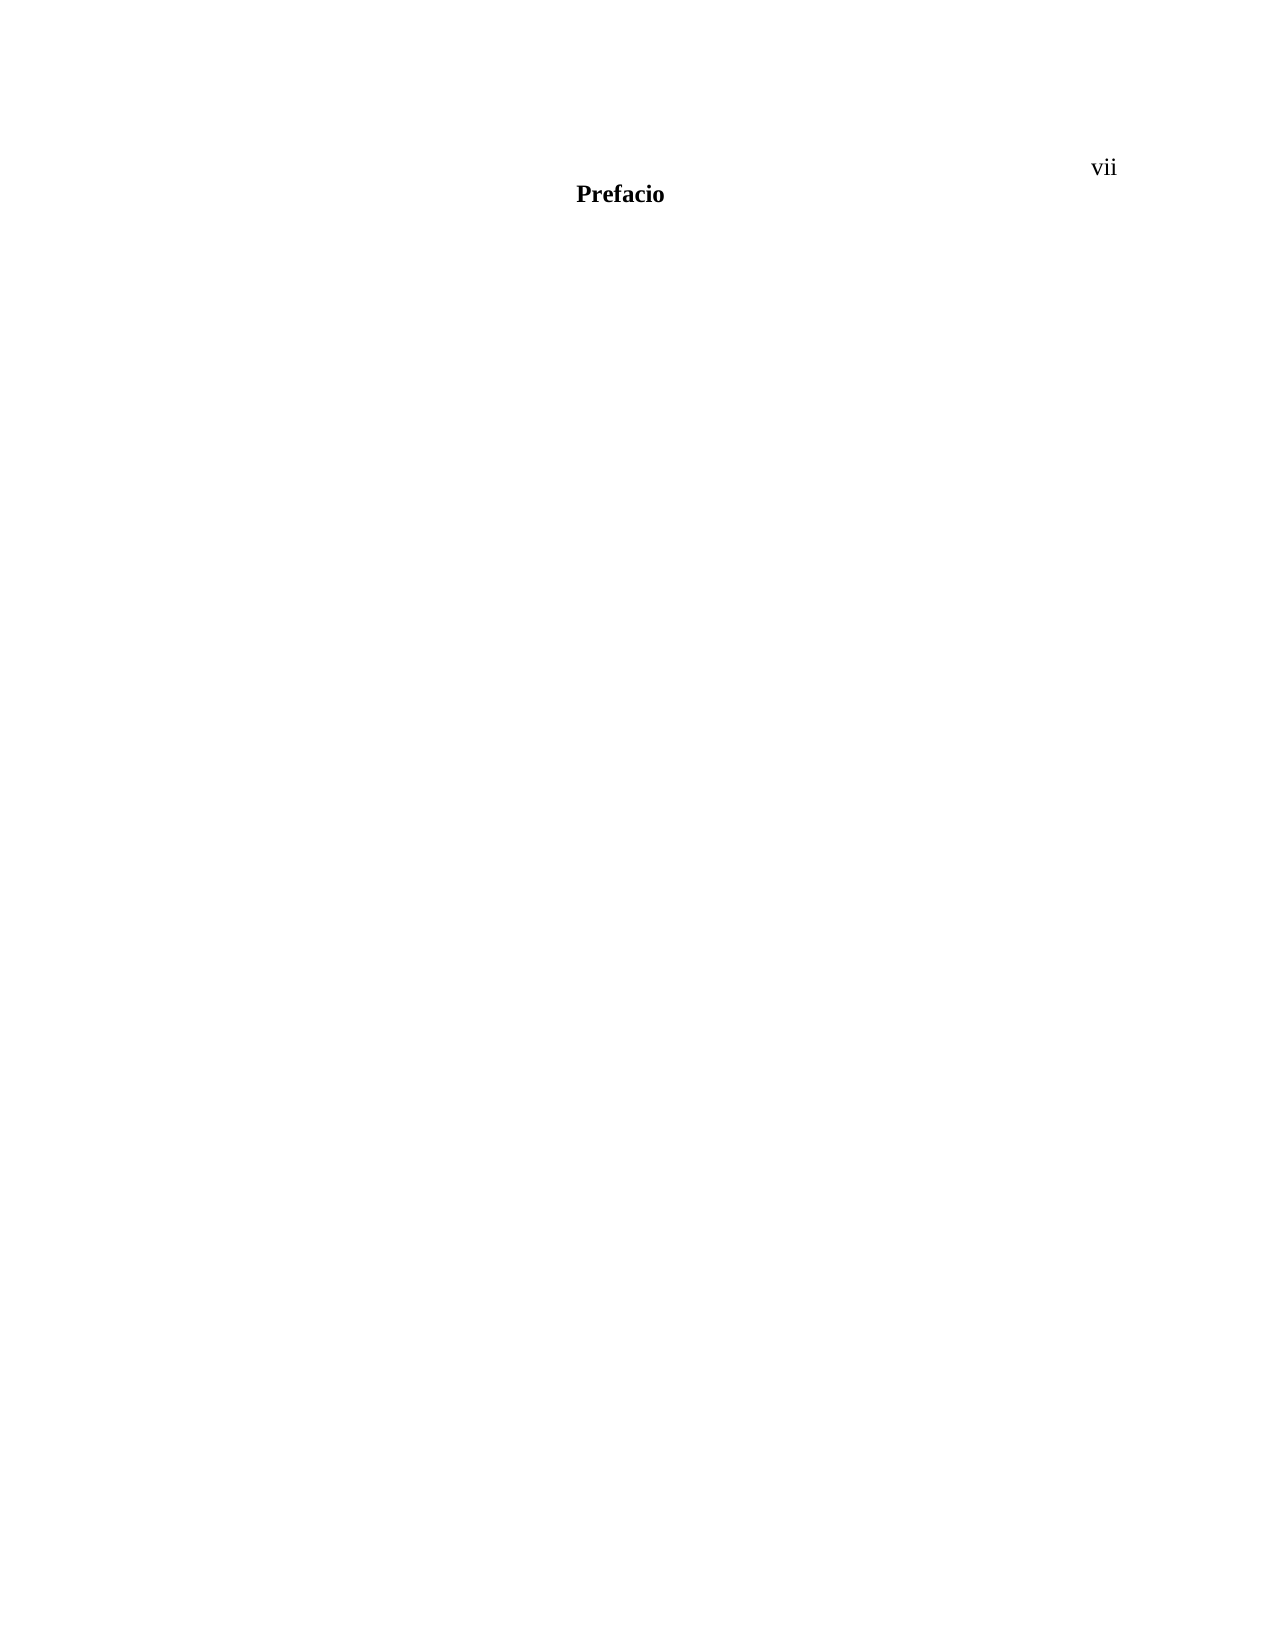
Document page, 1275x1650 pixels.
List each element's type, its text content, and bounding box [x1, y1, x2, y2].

text Prefacio [150, 179, 1125, 207]
